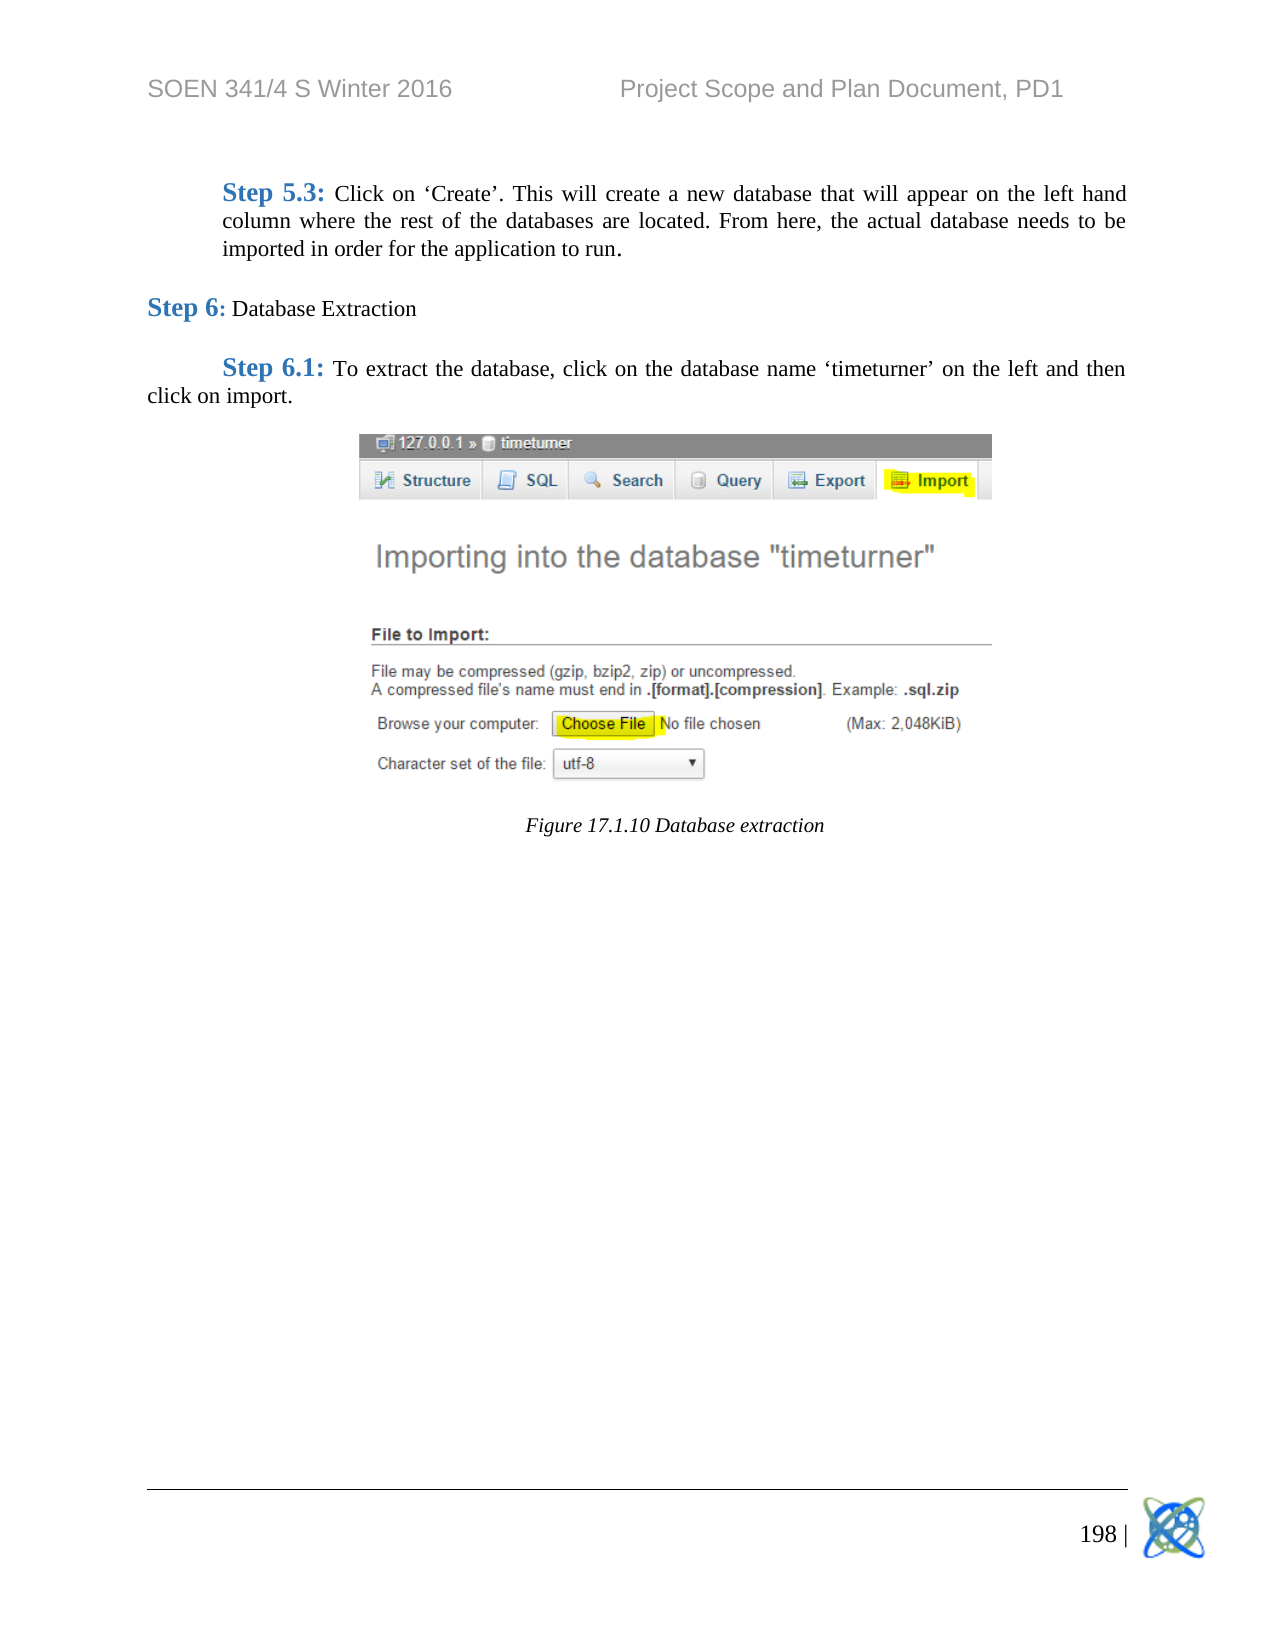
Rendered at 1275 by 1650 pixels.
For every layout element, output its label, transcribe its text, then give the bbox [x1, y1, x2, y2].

picture [1123, 1490, 1224, 1566]
picture [358, 434, 992, 813]
text Step 6.1: To extract the database, click on the database name ‘timeturner’ on the left and then click on import. [147, 351, 1128, 408]
text Figure 17.1.10 Database extraction [147, 813, 1128, 837]
text Step 6: Database Extraction [147, 291, 1128, 322]
text Step 5.3: Click on ‘Create’. This will create a new database that will appear on the left hand column where the rest of the databases are located. From here, the actual database needs to be imported in order for the application to run. [222, 176, 1128, 262]
